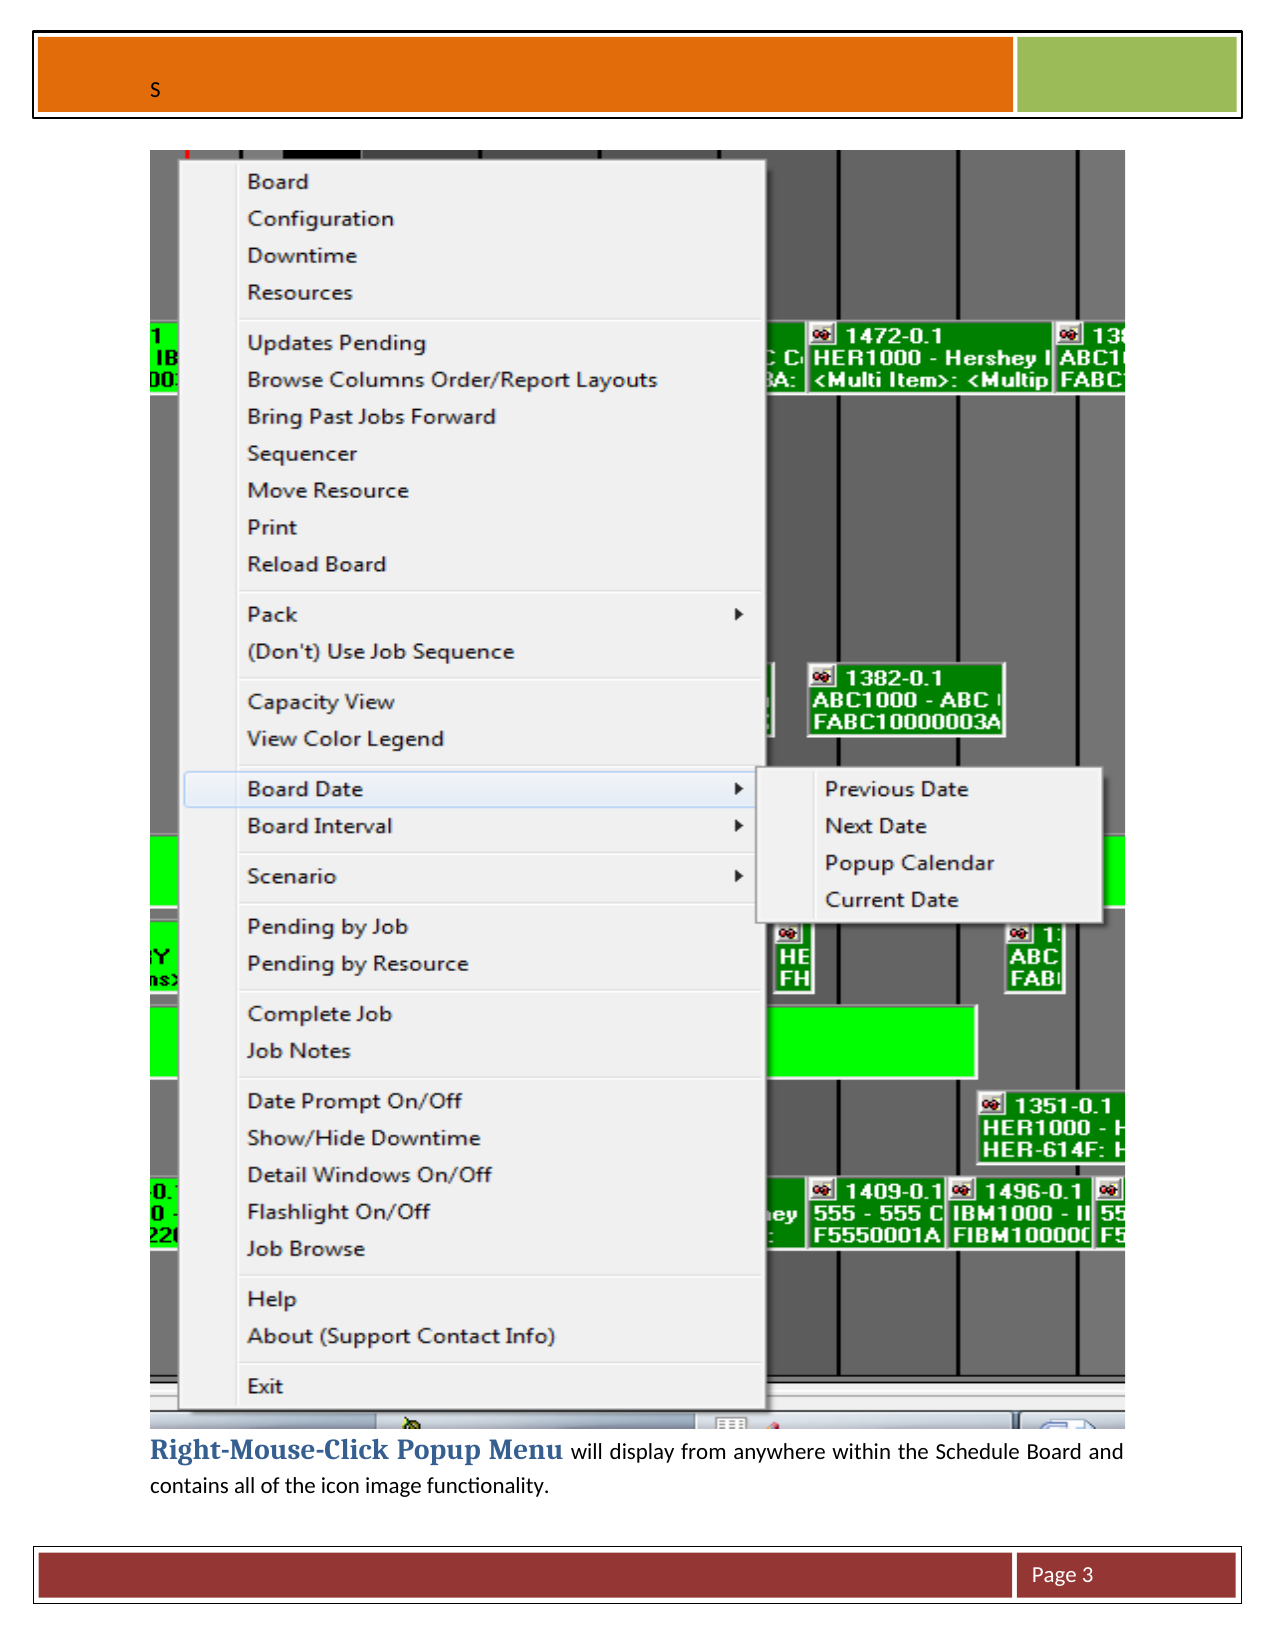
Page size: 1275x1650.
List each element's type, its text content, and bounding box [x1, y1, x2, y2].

picture [150, 150, 1125, 1429]
text Right-Mouse-Click Popup Menu will display from anywhere within the Schedule Board and contains all of the icon image functionality. [150, 1429, 1125, 1499]
